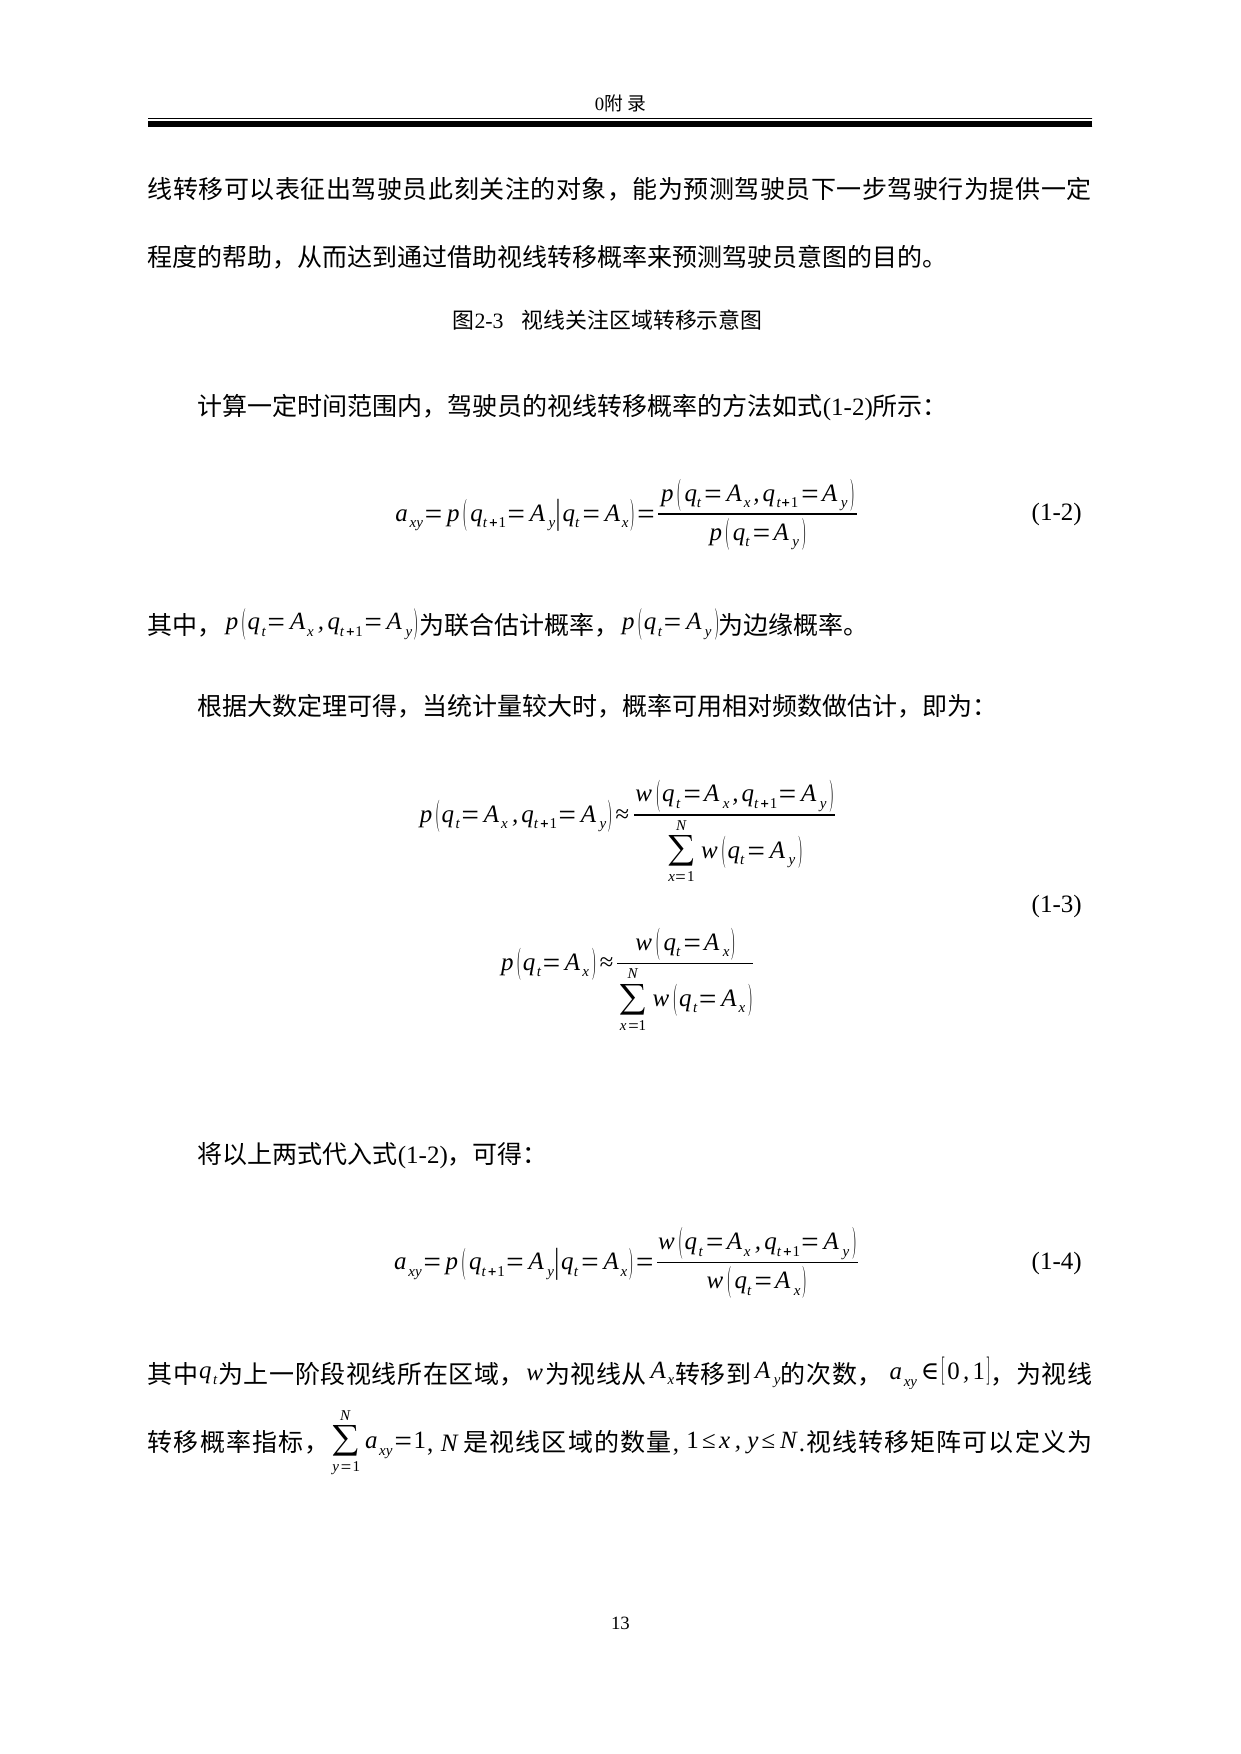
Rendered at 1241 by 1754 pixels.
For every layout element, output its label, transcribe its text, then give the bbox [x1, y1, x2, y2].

text 根据大数定理可得，当统计量较大时，概率可用相对频数做估计，即为： [148, 670, 1092, 738]
text 计算一定时间范围内，驾驶员的视线转移概率的方法如式(1-2)所示： [148, 370, 1092, 438]
subtitle 视线关注区域转移示意图 [148, 302, 1092, 336]
table_header (1-4) [1008, 1199, 1092, 1326]
text 其中，为联合估计概率，为边缘概率。 [148, 590, 1092, 658]
table_header (1-3) [1008, 751, 1092, 1060]
table_header [195, 751, 1007, 1060]
text 各视线区域之间的相互转移如图2-3所示，驾驶员视线可以从某一区域转移到其它区域，驾驶员视线由Ax转移到Ay称为一种驾驶员视线转移形态，例如，驾驶员视线由区域1（前方道路）转移到区域2（右前方道路）就构成了一次视线转移。驾驶员的视线转移可以表征出驾驶员此刻关注的对象，能为预测驾驶员下一步驾驶行为提供一定程度的帮助，从而达到通过借助视线转移概率来预测驾驶员意图的目的。 [148, 154, 1092, 290]
table_header [195, 451, 1007, 577]
text 将以上两式代入式(1-2)，可得： [148, 1119, 1092, 1187]
table_header (1-2) [1008, 451, 1092, 577]
table_header [195, 1199, 1007, 1326]
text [148, 1339, 1092, 1474]
